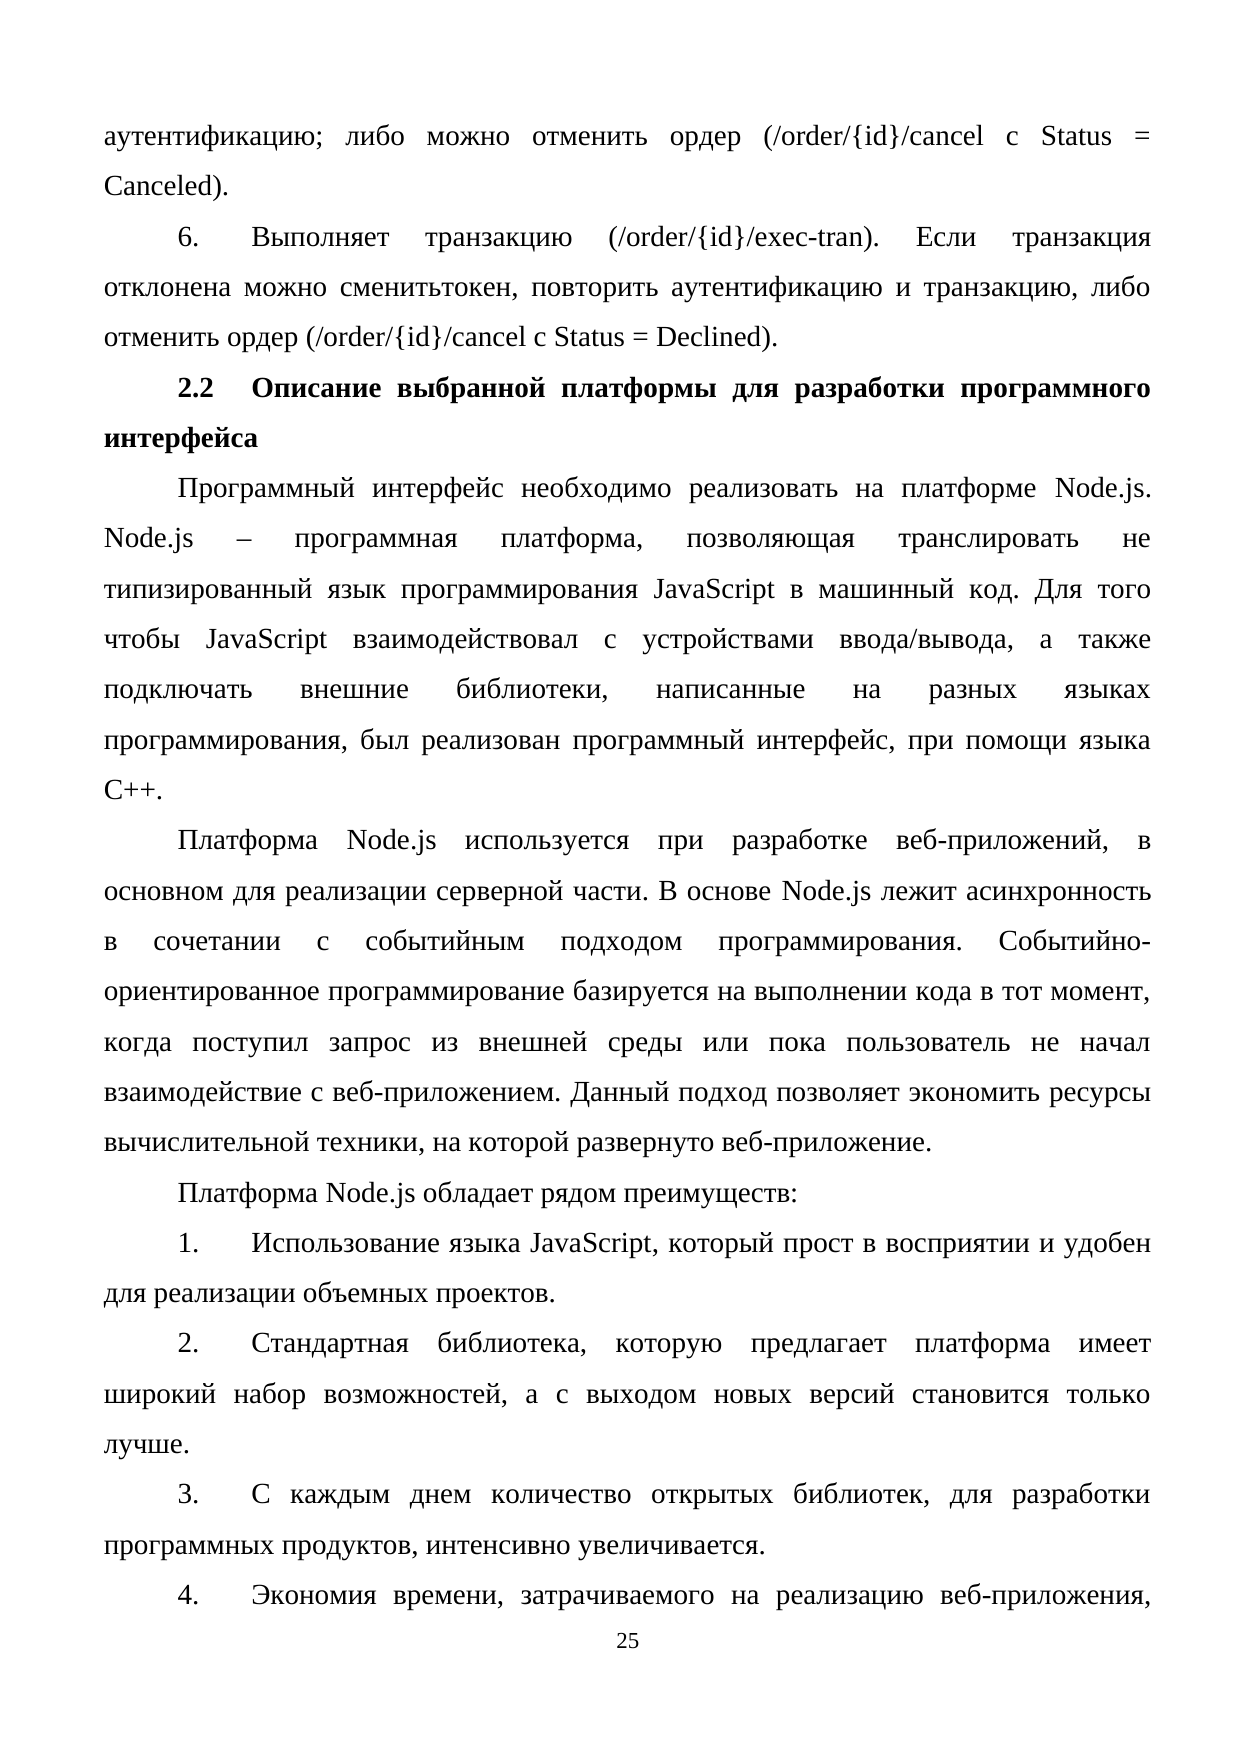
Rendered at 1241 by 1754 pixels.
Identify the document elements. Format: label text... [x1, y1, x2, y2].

list Использование языка JavaScript, который прост в восприятии и удобен для реализации объемных проектов. [103, 1225, 1152, 1309]
subtitle Описание выбранной платформы для разработки программного интерфейса [103, 370, 1152, 453]
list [103, 1577, 1152, 1611]
text Программный интерфейс необходимо реализовать на платформе Node.js. Node.js – программная платформа, позволяющая транслировать не типизированный язык программирования JavaScript в машинный код. Для того чтобы JavaScript взаимодействовал с устройствами ввода/вывода, а также подключать внешние библиотеки, написанные на разных языках программирования, был реализован программный интерфейс, при помощи языка C++. [103, 470, 1152, 806]
text Платформа Node.js используется при разработке веб-приложений, в основном для реализации серверной части. В основе Node.js лежит асинхронность в сочетании с событийным подходом программирования. Событийно-ориентированное программирование базируется на выполнении кода в тот момент, когда поступил запрос из внешней среды или пока пользователь не начал взаимодействие с веб-приложением. Данный подход позволяет экономить ресурсы вычислительной техники, на которой развернуто веб-приложение. [103, 822, 1152, 1158]
text Платформа Node.js обладает рядом преимуществ: [103, 1175, 1152, 1208]
list Выполняет транзакцию (/order/{id}/exec-tran). Если транзакция отклонена можно сменитьтокен, повторить аутентификацию и транзакцию, либо отменить ордер (/order/{id}/cancel с Status = Declined). [103, 219, 1152, 353]
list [103, 118, 1152, 202]
list Стандартная библиотека, которую предлагает платформа имеет широкий набор возможностей, а с выходом новых версий становится только лучше. [103, 1326, 1152, 1460]
list С каждым днем количество открытых библиотек, для разработки программных продуктов, интенсивно увеличивается. [103, 1477, 1152, 1560]
